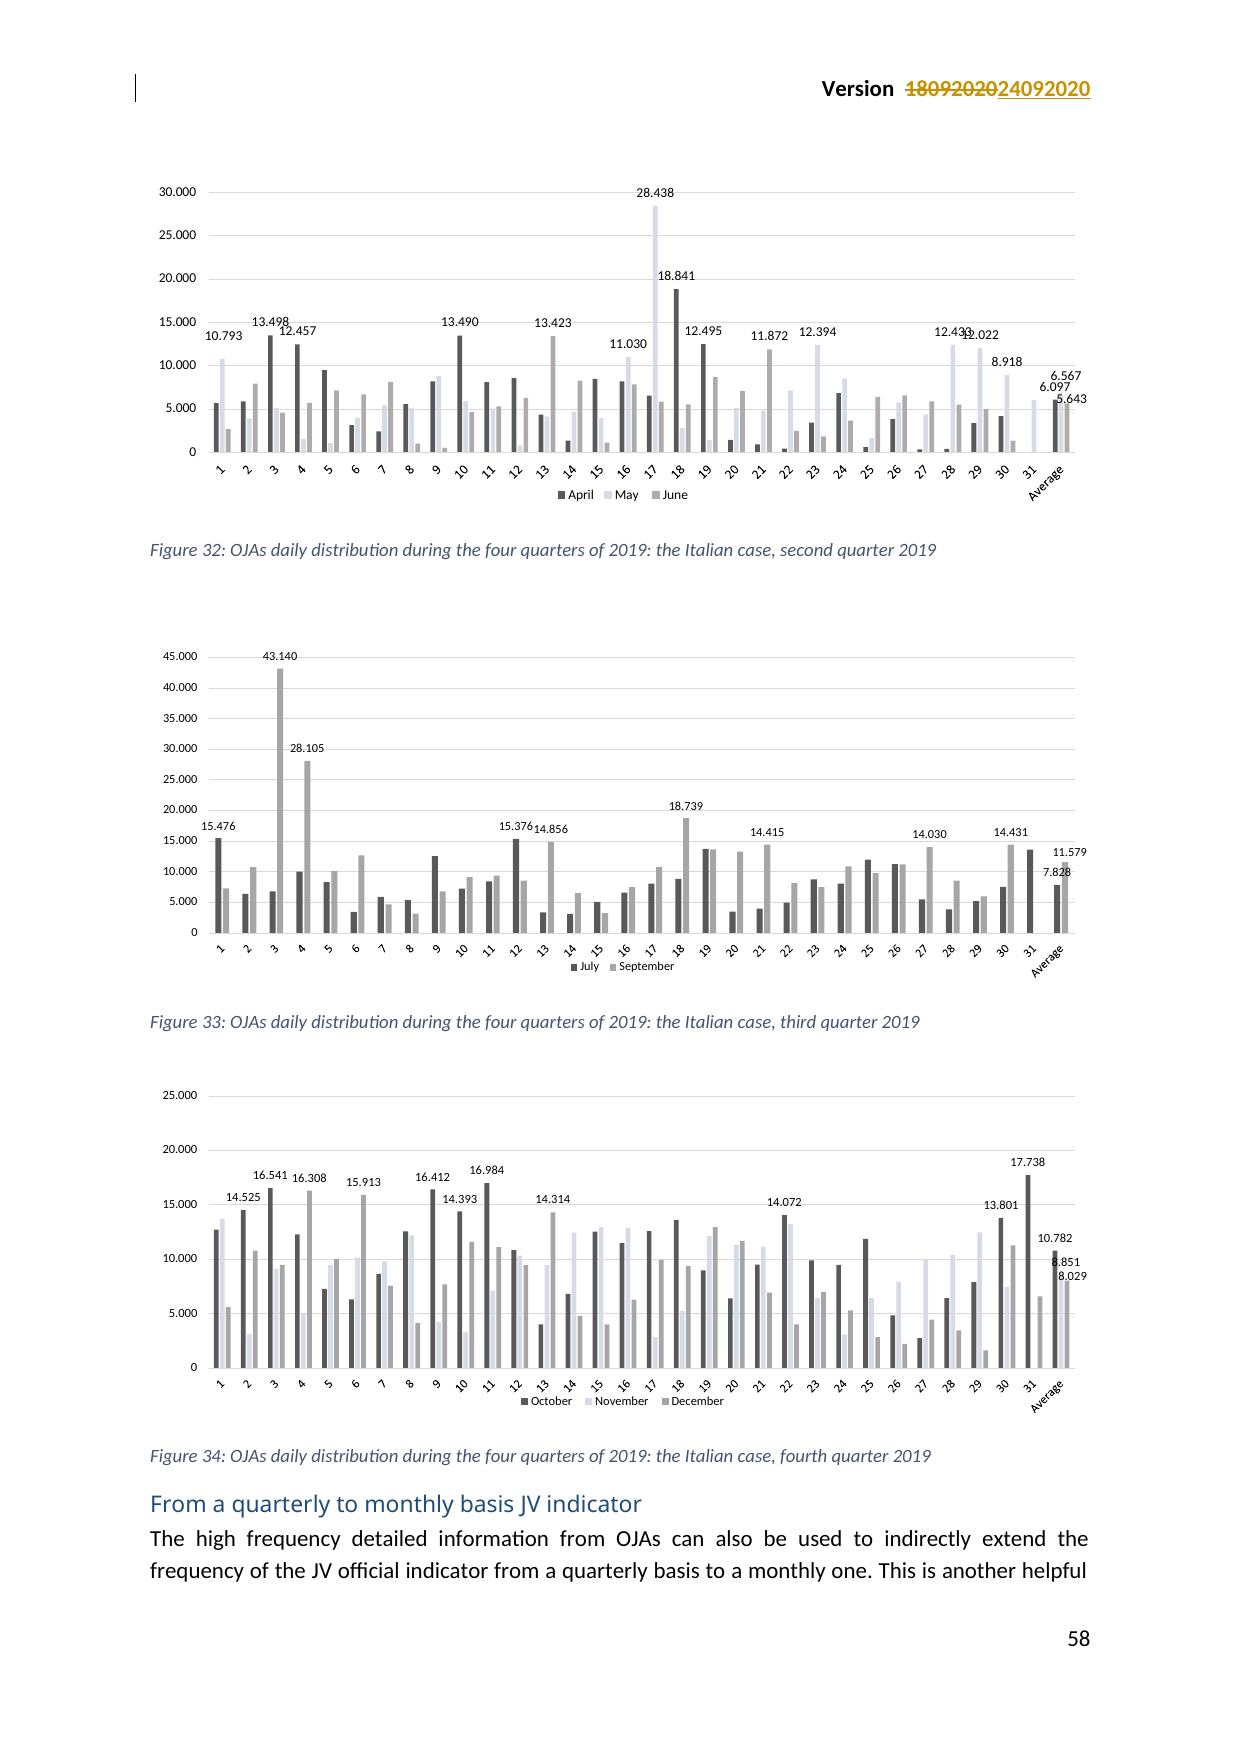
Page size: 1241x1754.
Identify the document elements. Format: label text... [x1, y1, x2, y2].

text Figure 33: OJAs daily distribution during the four quarters of 2019: the Italian case, third quarter 2019 [150, 1010, 1090, 1033]
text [150, 1524, 1090, 1584]
subtitle From a quarterly to monthly basis JV indicator [150, 1488, 1090, 1519]
text Figure 32: OJAs daily distribution during the four quarters of 2019: the Italian case, second quarter 2019 [150, 538, 1090, 561]
text Figure 34: OJAs daily distribution during the four quarters of 2019: the Italian case, fourth quarter 2019 [150, 1444, 1090, 1467]
